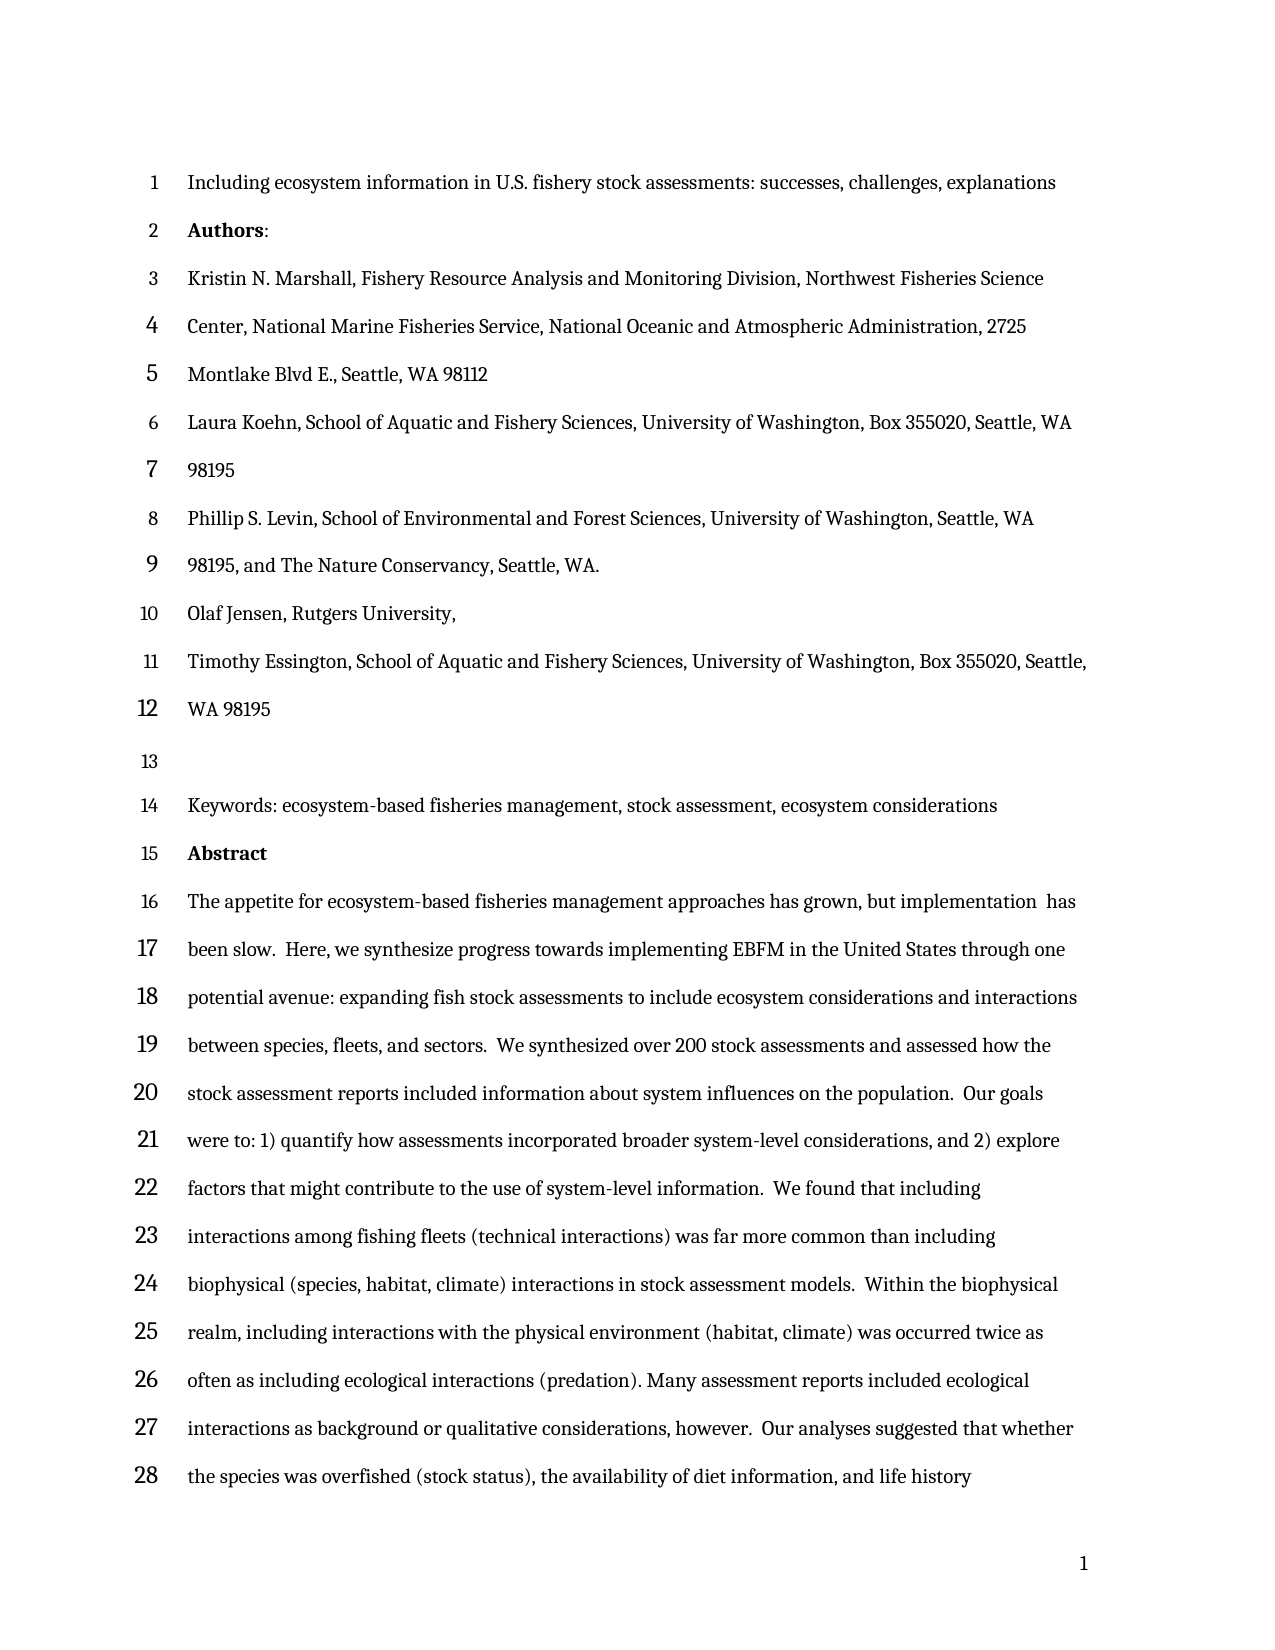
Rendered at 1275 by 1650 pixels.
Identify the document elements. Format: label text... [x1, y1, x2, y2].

text Olaf Jensen, Rutgers University, [187, 602, 1087, 626]
text Laura Koehn, School of Aquatic and Fishery Sciences, University of Washington, Box 355020, Seattle, WA 98195 [187, 410, 1087, 482]
text Authors: [187, 219, 1087, 243]
text Keywords: ecosystem-based fisheries management, stock assessment, ecosystem considerations [187, 794, 1087, 818]
text Including ecosystem information in U.S. fishery stock assessments: successes, challenges, explanations [187, 171, 1087, 195]
text Phillip S. Levin, School of Environmental and Forest Sciences, University of Washington, Seattle, WA 98195, and The Nature Conservancy, Seattle, WA. [187, 506, 1087, 578]
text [187, 889, 1087, 1488]
text Abstract [187, 842, 1087, 866]
text Timothy Essington, School of Aquatic and Fishery Sciences, University of Washington, Box 355020, Seattle, WA 98195 [187, 650, 1087, 722]
text Kristin N. Marshall, Fishery Resource Analysis and Monitoring Division, Northwest Fisheries Science Center, National Marine Fisheries Service, National Oceanic and Atmospheric Administration, 2725 Montlake Blvd E., Seattle, WA 98112 [187, 267, 1087, 386]
